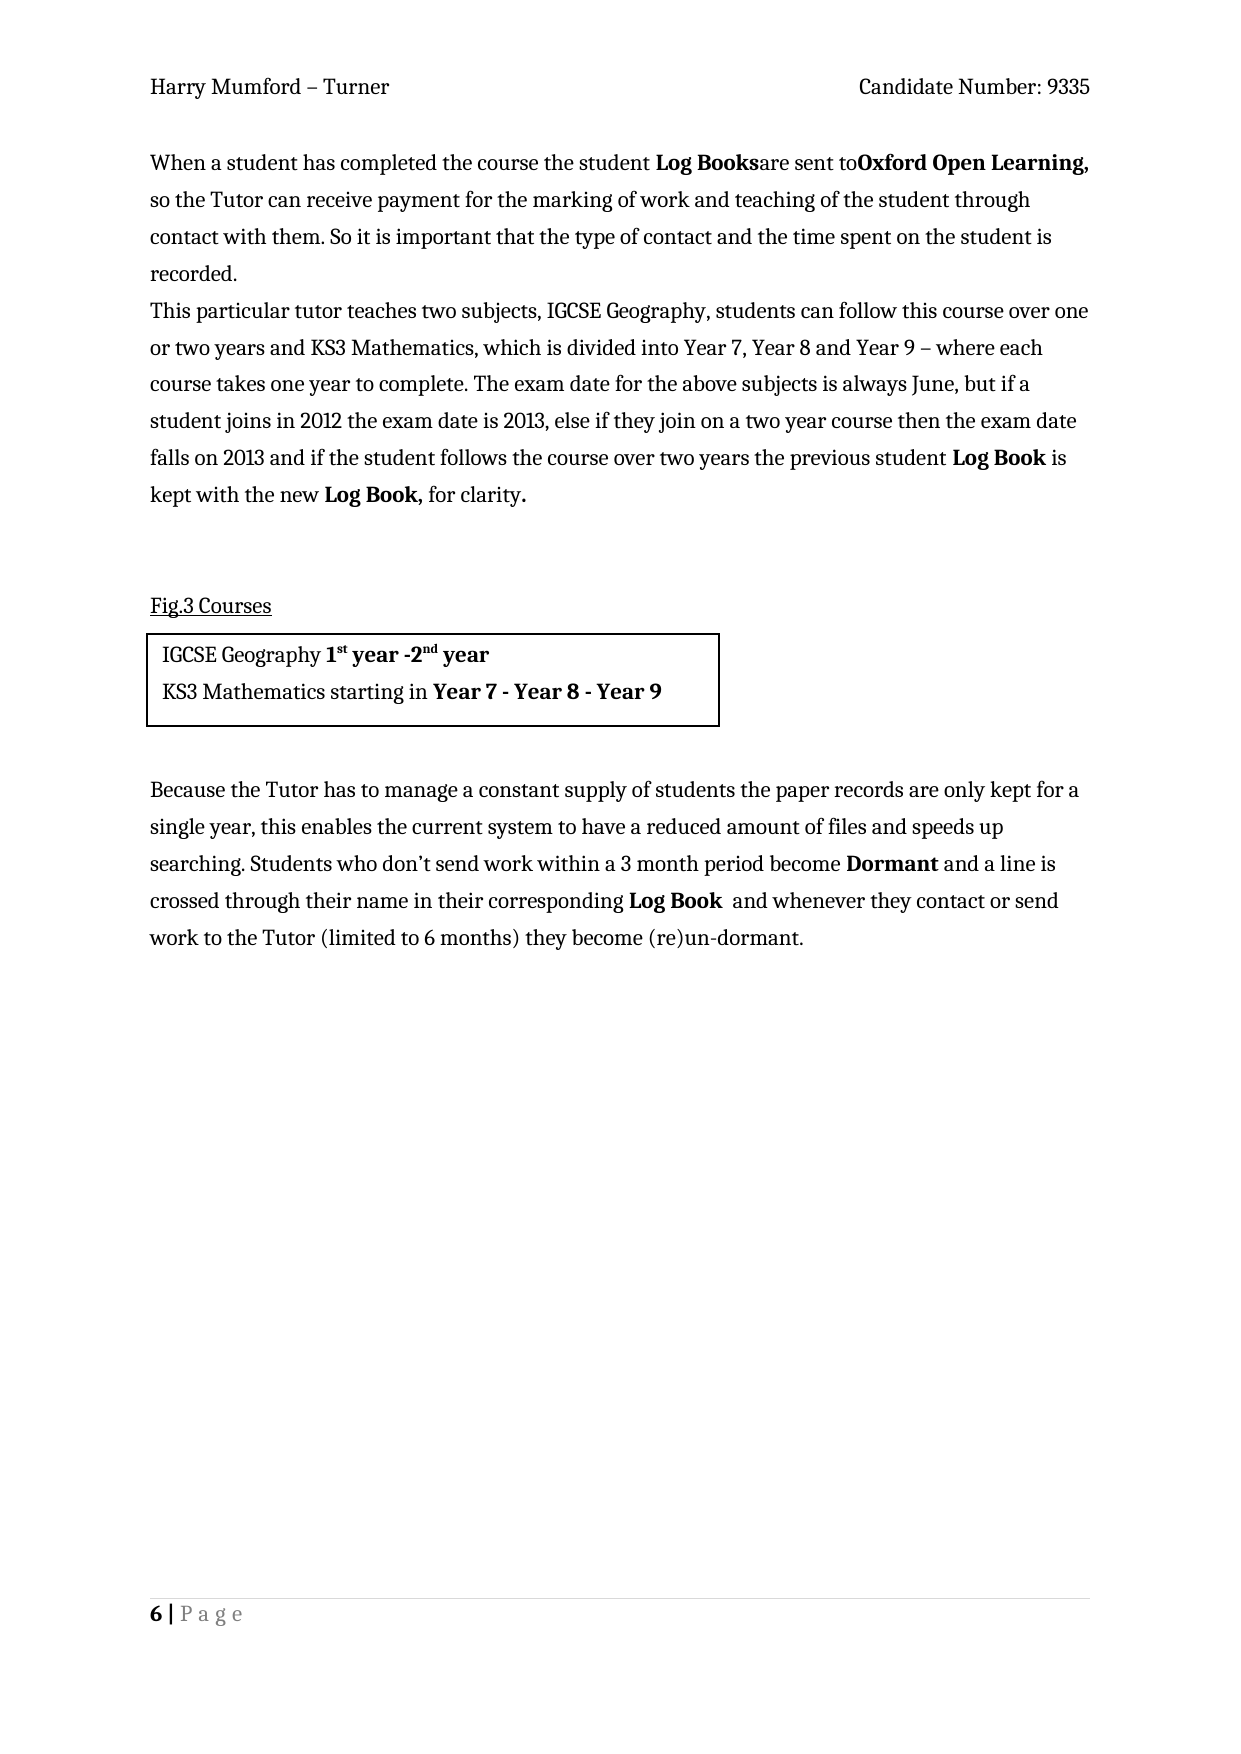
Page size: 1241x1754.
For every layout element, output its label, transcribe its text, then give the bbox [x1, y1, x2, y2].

text This particular tutor teaches two subjects, IGCSE Geography, students can follow this course over one or two years and KS3 Mathematics, which is divided into Year 7, Year 8 and Year 9 – where each course takes one year to complete. The exam date for the above subjects is always June, but if a student joins in 2012 the exam date is 2013, else if they join on a two year course then the exam date falls on 2013 and if the student follows the course over two years the previous student Log Book is kept with the new Log Book, for clarity. [150, 297, 1090, 508]
text Because the Tutor has to manage a constant supply of students the paper records are only kept for a single year, this enables the current system to have a reduced amount of files and speeds up searching. Students who don’t send work within a 3 month period become Dormant and a line is crossed through their name in their corresponding Log Book and whenever they contact or send work to the Tutor (limited to 6 months) they become (re)un-dormant. [150, 777, 1090, 951]
text When a student has completed the course the student Log Booksare sent toOxford Open Learning, so the Tutor can receive payment for the marking of work and teaching of the student through contact with them. So it is important that the type of contact and the time spent on the student is recorded. [150, 150, 1090, 287]
text Fig.3 Courses [150, 592, 1090, 619]
